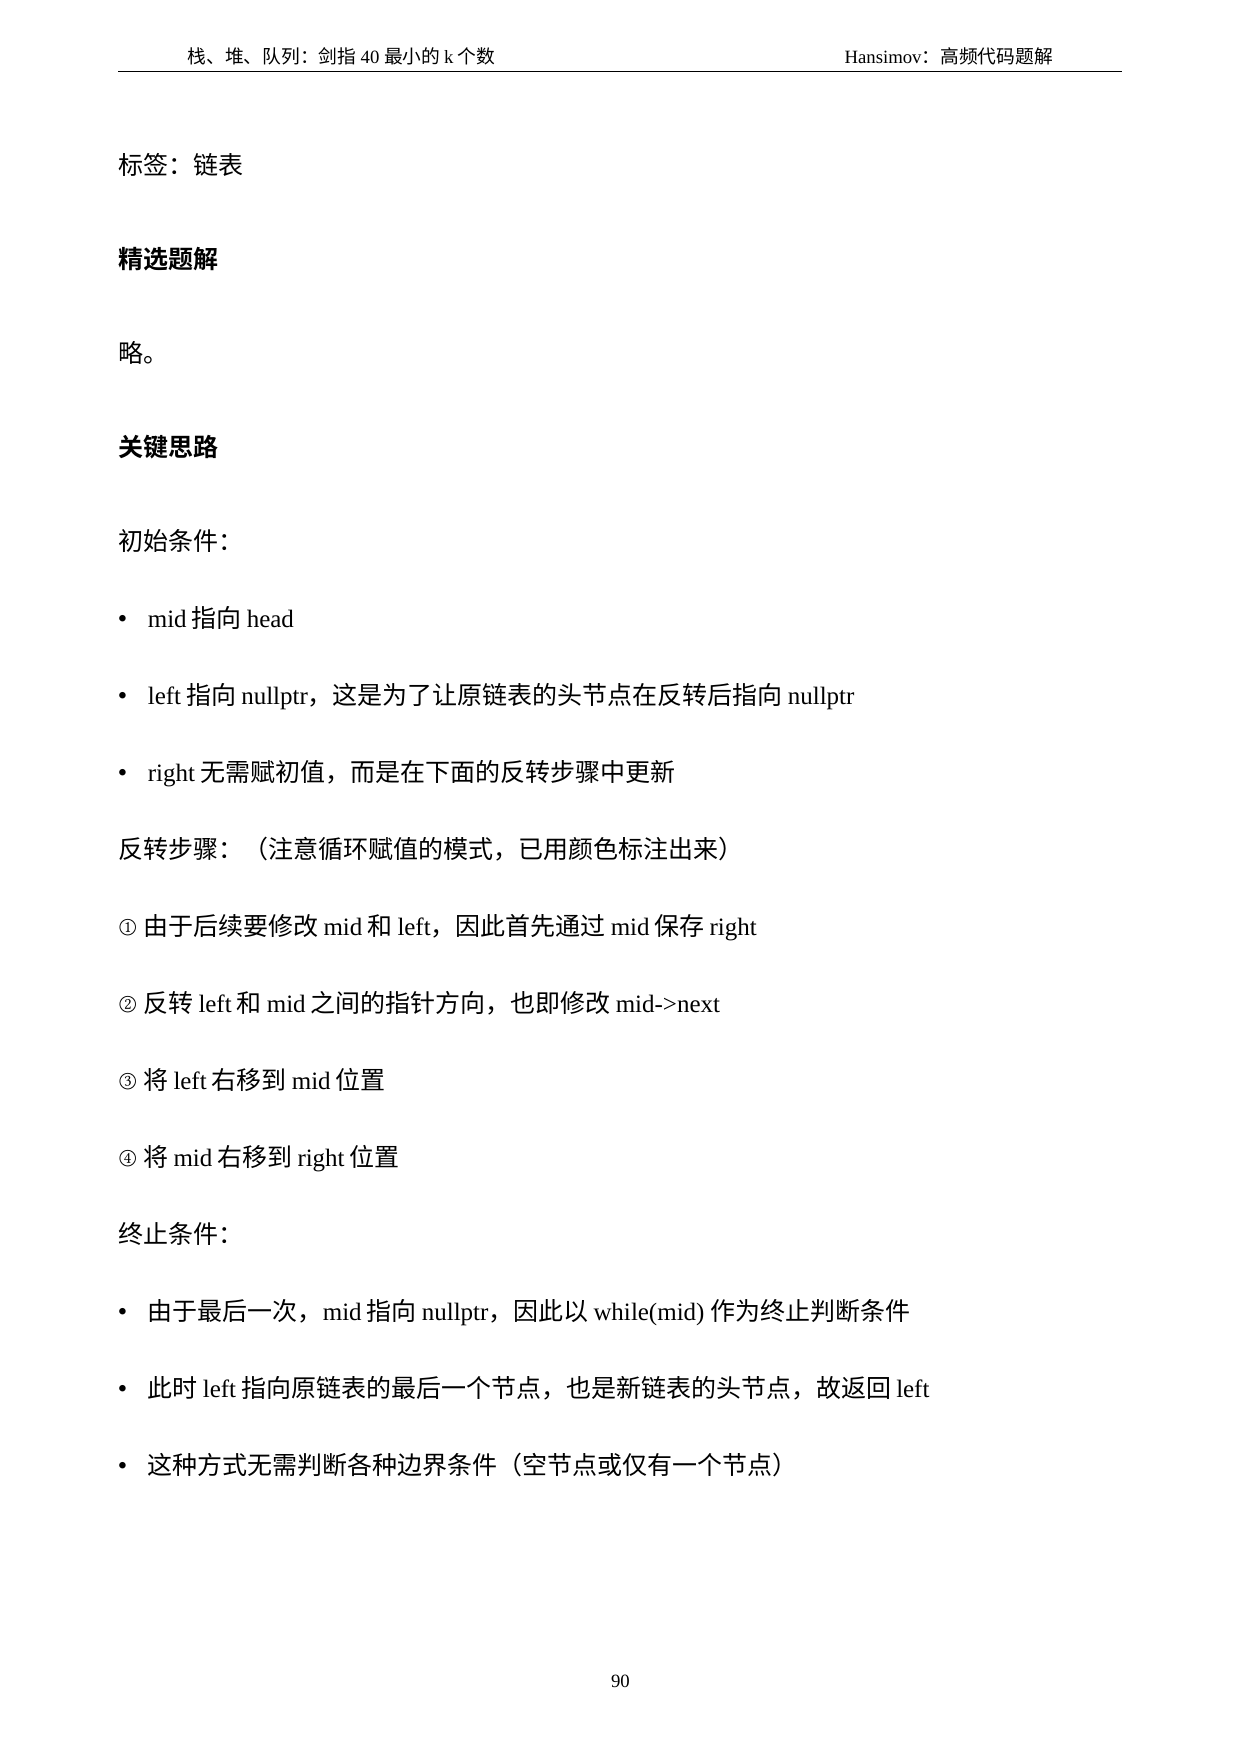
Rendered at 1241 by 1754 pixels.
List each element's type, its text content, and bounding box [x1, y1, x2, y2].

text 略。 [118, 318, 1122, 386]
text ① 由于后续要修改mid和left，因此首先通过mid保存right [118, 891, 1122, 958]
text 这种方式无需判断各种边界条件（空节点或仅有一个节点） [118, 1429, 1122, 1497]
text 初始条件： [118, 506, 1122, 574]
text right无需赋初值，而是在下面的反转步骤中更新 [118, 737, 1122, 804]
text ② 反转left和mid之间的指针方向，也即修改mid->next [118, 968, 1122, 1036]
subtitle 精选题解 [118, 224, 1097, 292]
text ③ 将left右移到mid位置 [118, 1044, 1122, 1112]
text ④ 将mid右移到right位置 [118, 1122, 1122, 1189]
text left指向nullptr，这是为了让原链表的头节点在反转后指向nullptr [118, 660, 1122, 728]
text 此时left指向原链表的最后一个节点，也是新链表的头节点，故返回left [118, 1352, 1122, 1420]
text 终止条件： [118, 1198, 1122, 1266]
text 标签：链表 [118, 130, 1122, 198]
text 反转步骤：（注意循环赋值的模式，已用颜色标注出来） [118, 814, 1122, 882]
text 由于最后一次，mid指向nullptr，因此以while(mid) 作为终止判断条件 [118, 1276, 1122, 1343]
subtitle 关键思路 [118, 412, 1097, 480]
text mid指向head [118, 583, 1122, 651]
